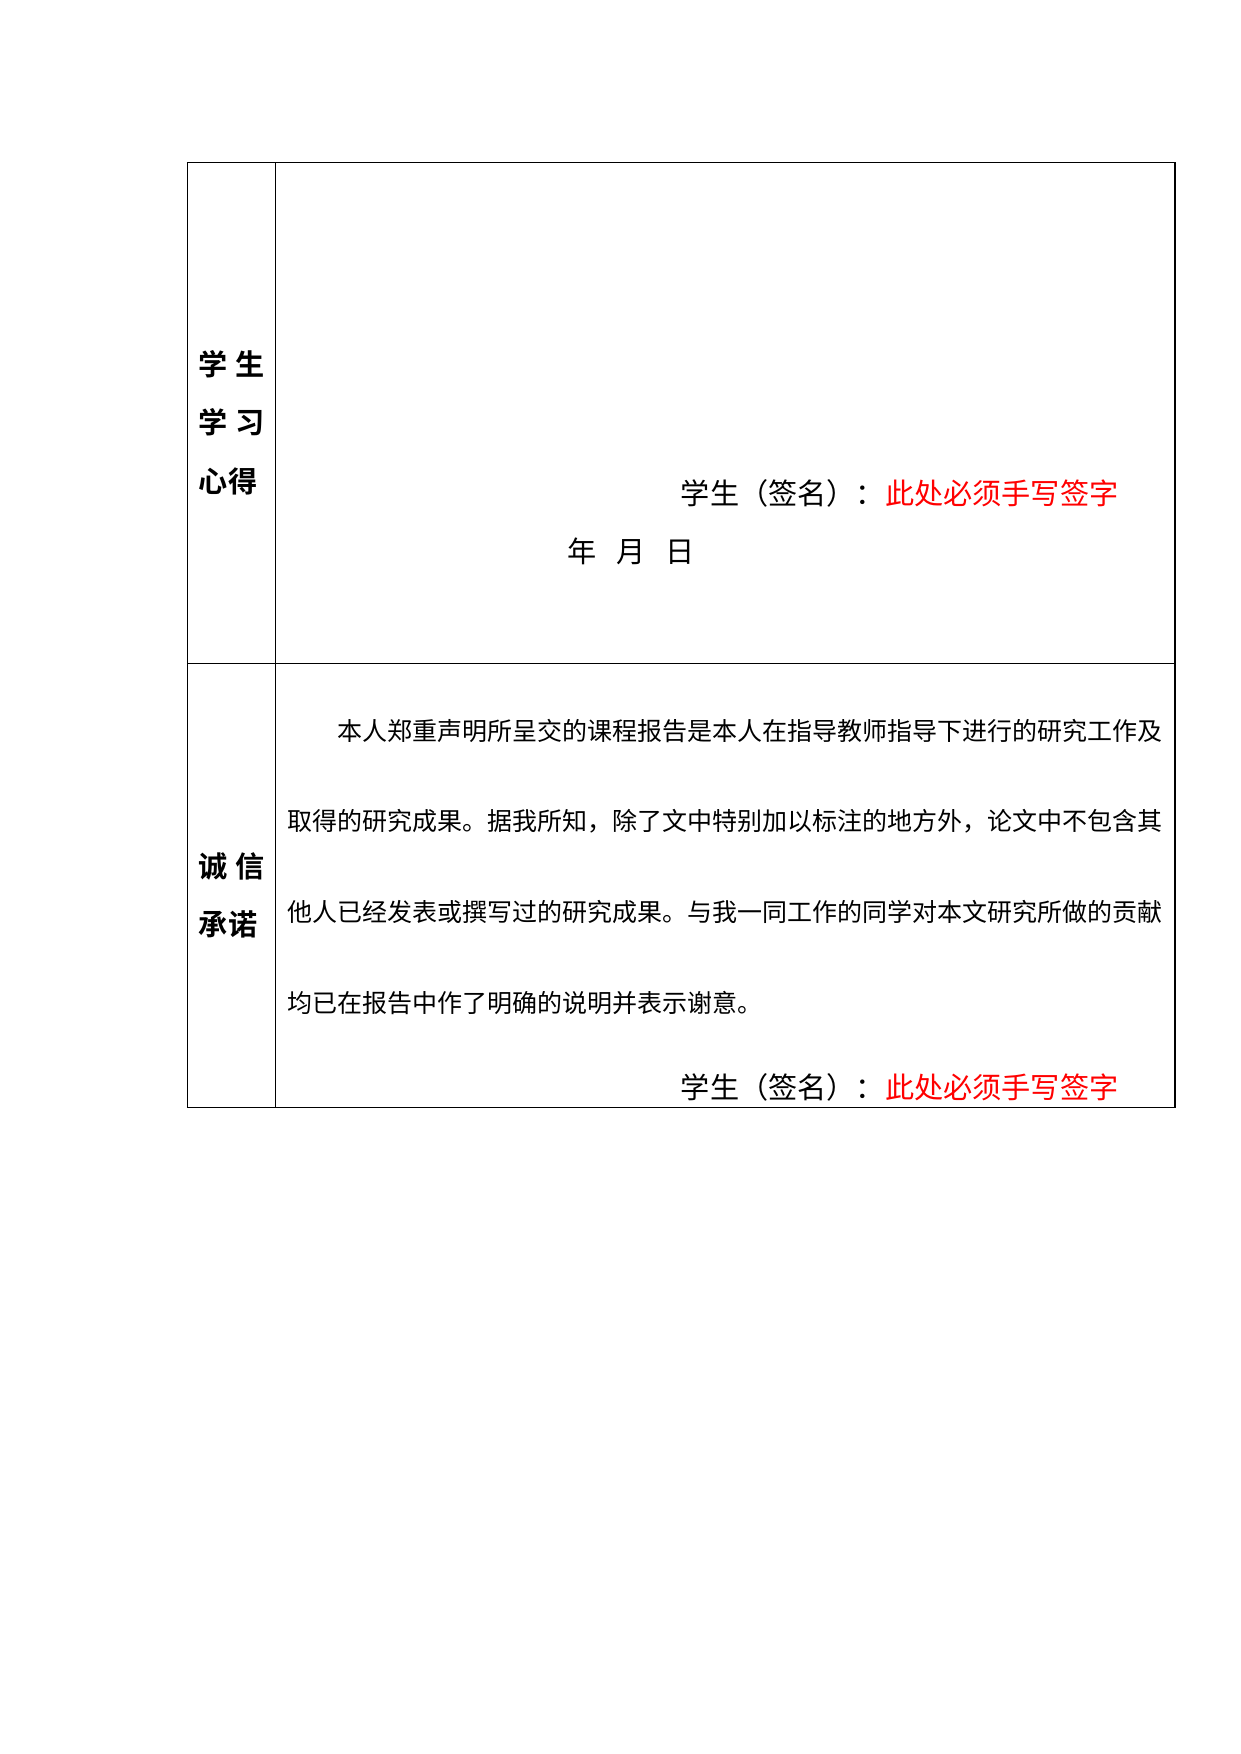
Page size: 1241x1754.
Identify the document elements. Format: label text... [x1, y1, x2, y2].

table_cell 本人郑重声明所呈交的课程报告是本人在指导教师指导下进行的研究工作及取得的研究成果。据我所知，除了文中特别加以标注的地方外，论文中不包含其他人已经发表或撰写过的研究成果。与我一同工作的同学对本文研究所做的贡献均已在报告中作了明确的说明并表示谢意。 学生（签名）：此处必须手写签字 [276, 664, 1174, 1107]
table_cell 诚信承诺 [188, 664, 275, 1107]
table_header 学生学习心得 [188, 163, 275, 663]
table_header 学生（签名）：此处必须手写签字 年 月 日 [276, 163, 1174, 663]
